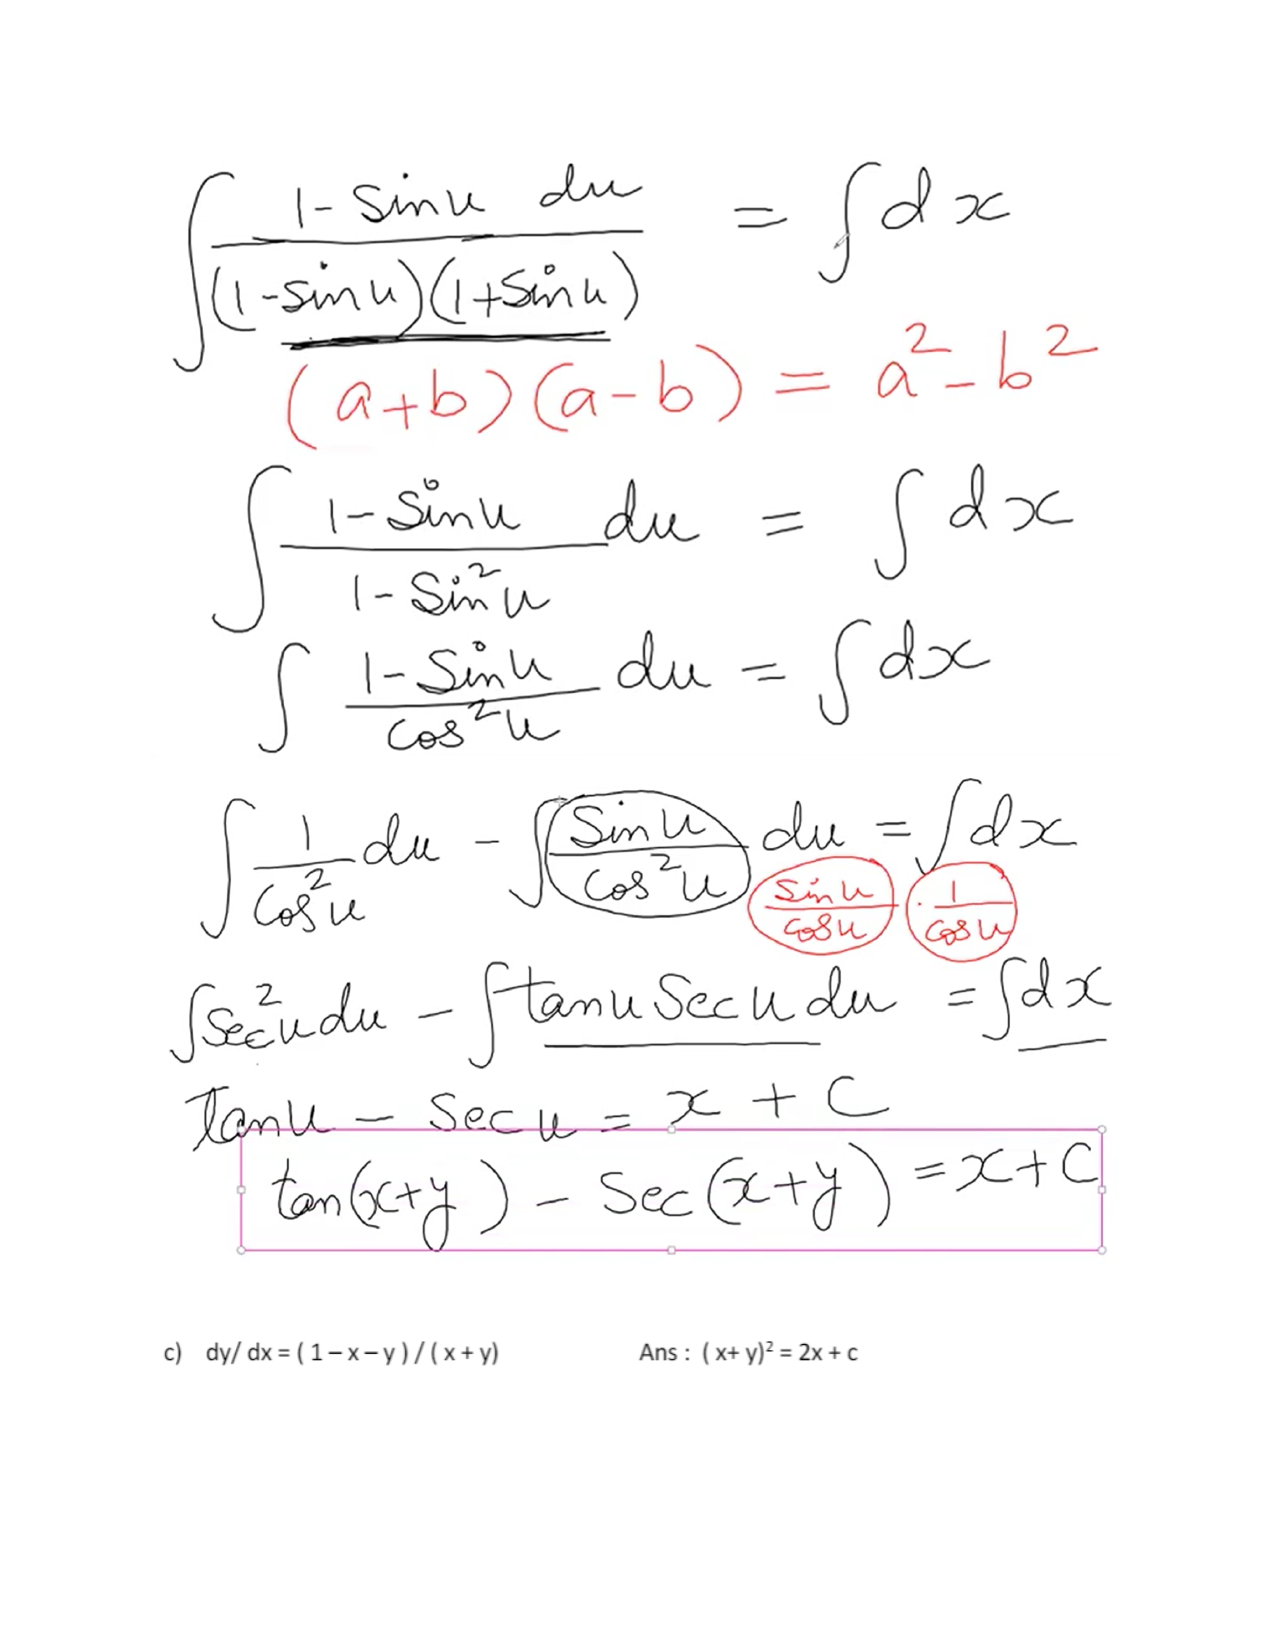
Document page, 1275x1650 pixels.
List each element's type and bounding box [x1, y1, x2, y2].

picture [150, 777, 1125, 1269]
picture [150, 1334, 894, 1378]
picture [150, 150, 1125, 759]
